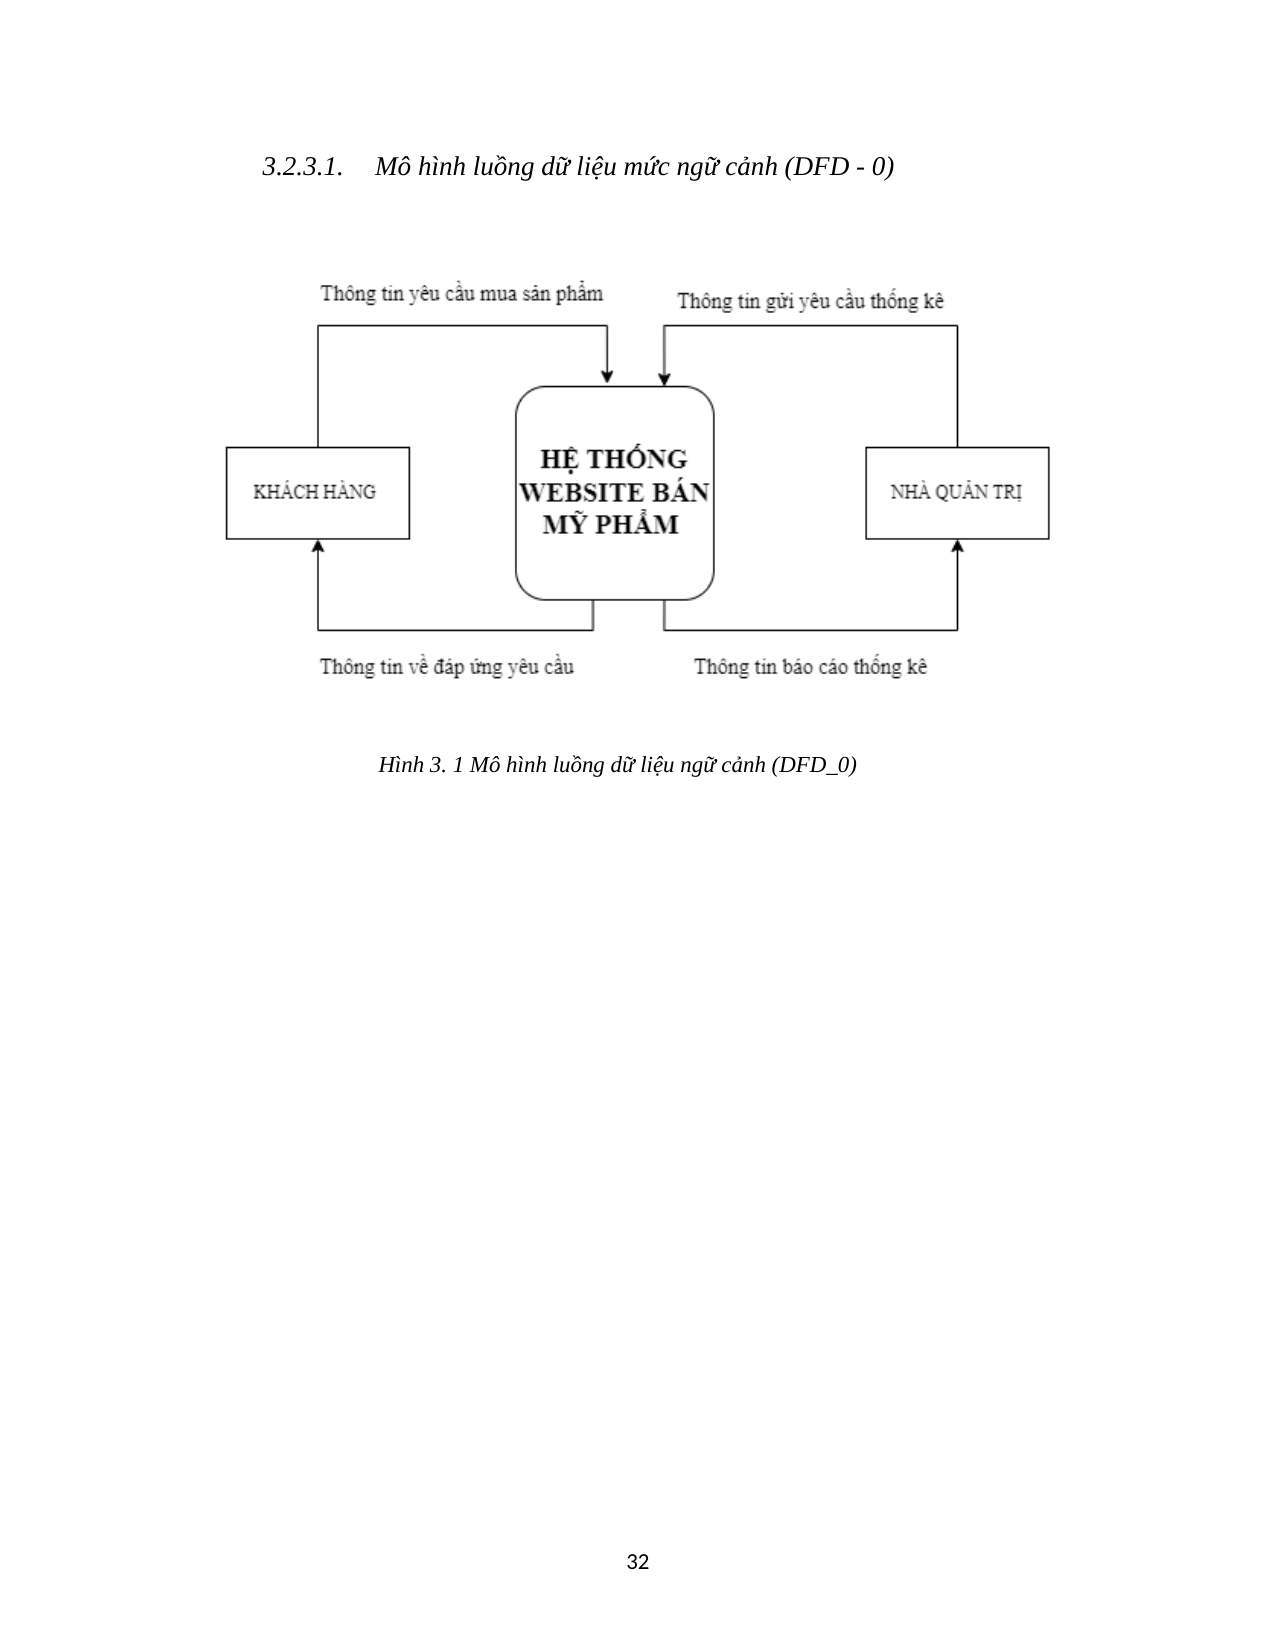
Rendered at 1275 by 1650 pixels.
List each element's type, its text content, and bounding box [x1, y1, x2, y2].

subtitle Mô hình luồng dữ liệu mức ngữ cảnh (DFD - 0) [262, 150, 1125, 181]
picture [150, 188, 1125, 767]
